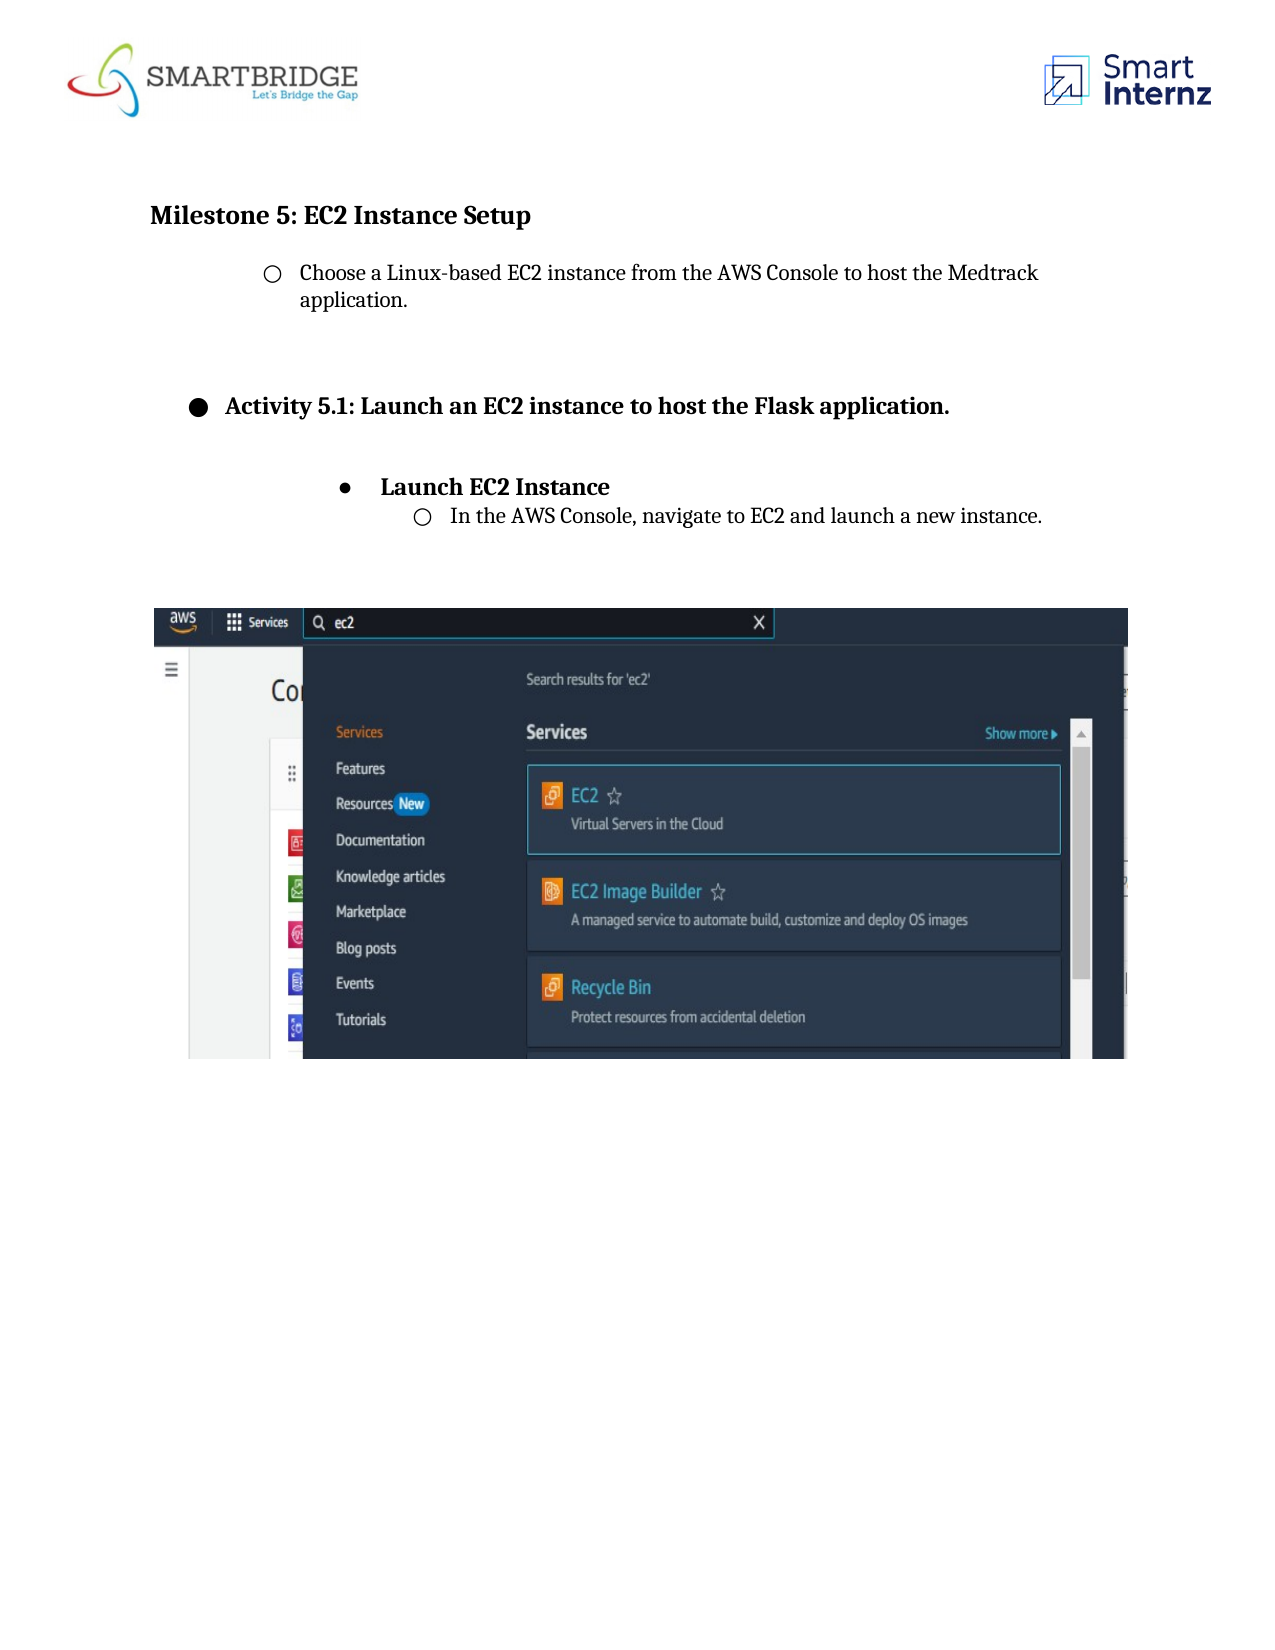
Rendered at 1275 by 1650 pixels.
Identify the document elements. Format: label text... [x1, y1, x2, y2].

list Launch EC2 Instance [337, 473, 1237, 502]
subtitle Activity 5.1: Launch an EC2 instance to host the Flask application. [187, 388, 1237, 422]
list Choose a Linux-based EC2 instance from the AWS Console to host the Medtrack application. [262, 255, 1071, 313]
picture [154, 608, 1128, 1059]
picture [64, 37, 361, 121]
subtitle Milestone 5: EC2 Instance Setup [150, 200, 1237, 232]
picture [1039, 54, 1216, 105]
list In the AWS Console, navigate to EC2 and launch a new instance. [412, 502, 1237, 529]
